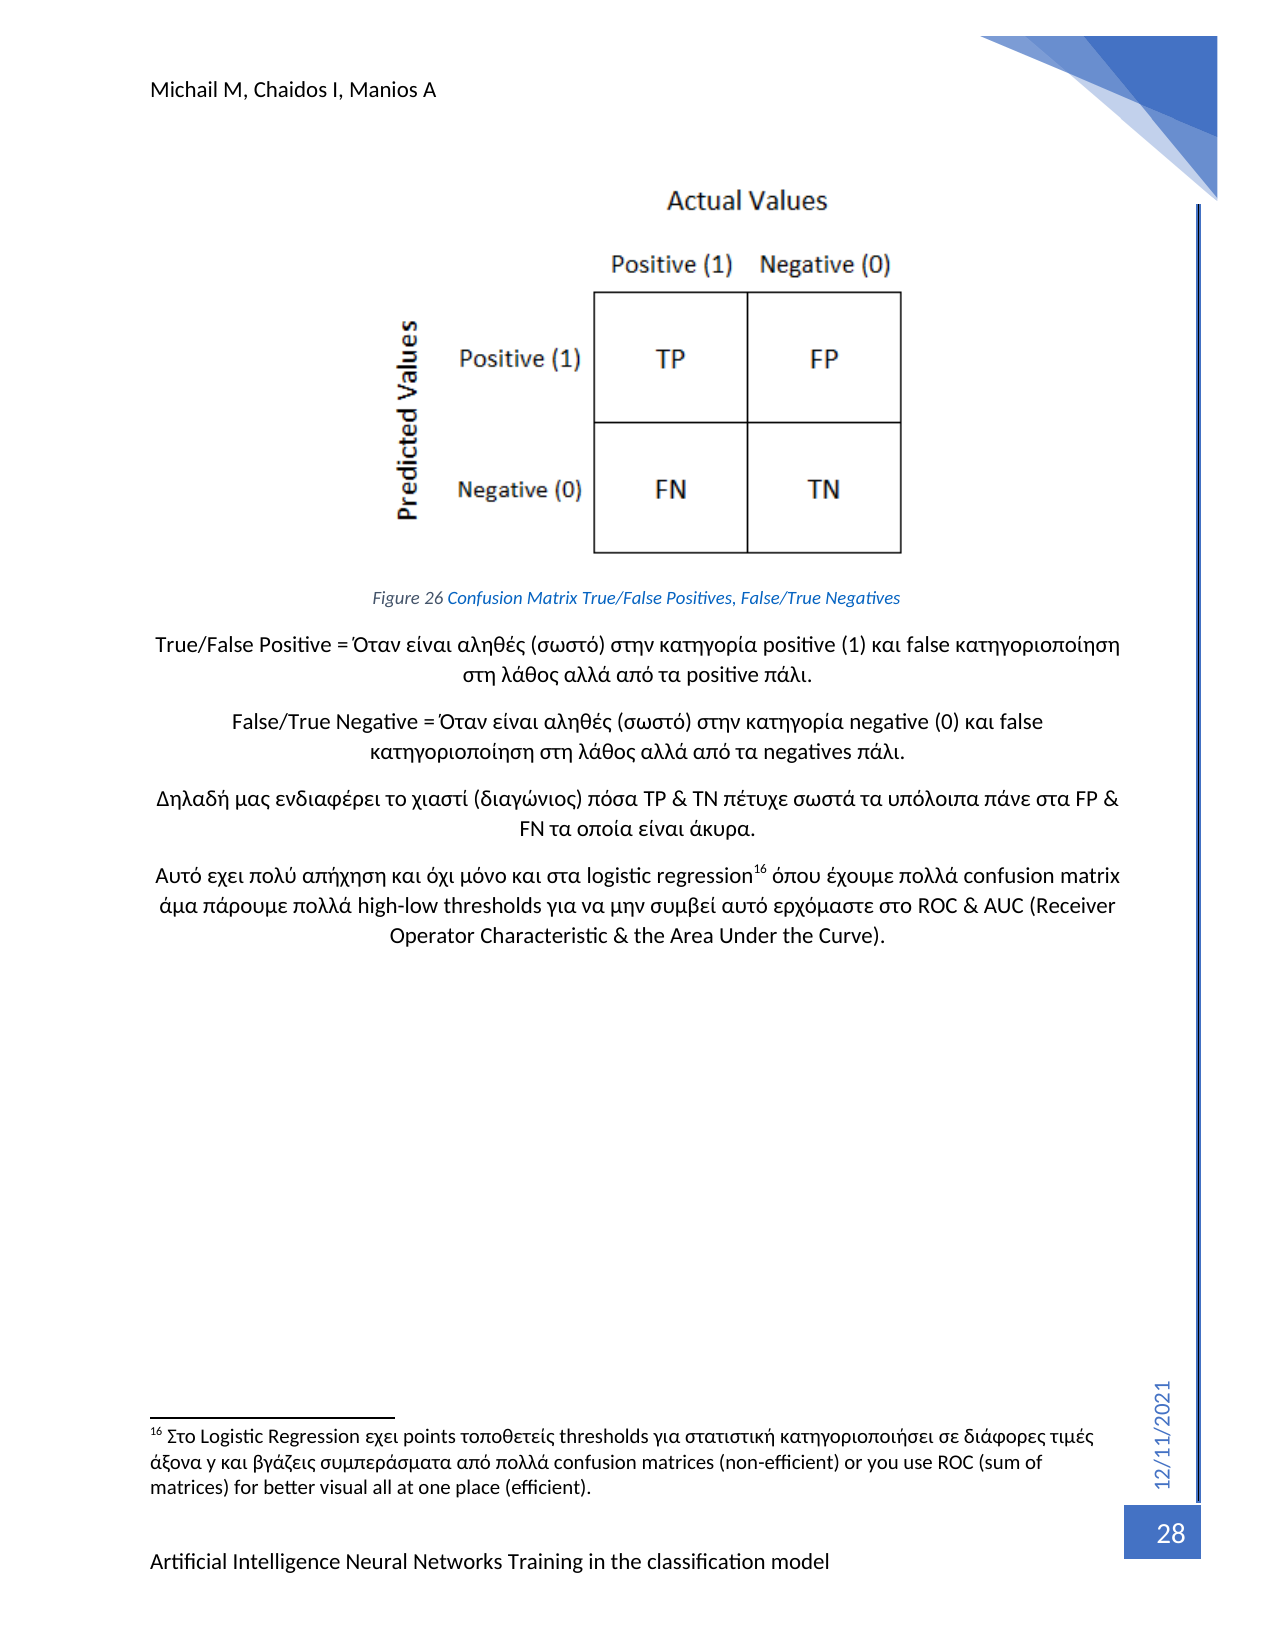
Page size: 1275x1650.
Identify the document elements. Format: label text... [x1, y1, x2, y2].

text True/False Positive = Όταν είναι αληθές (σωστό) στην κατηγορία positive (1) και false κατηγοριοποίηση στη λάθος αλλά από τα positive πάλι. [150, 630, 1125, 688]
picture [978, 36, 1218, 201]
text Αυτό εχει πολύ απήχηση και όχι μόνο και στα logistic regression όπου έχουμε πολλά confusion matrix άμα πάρουμε πολλά high-low thresholds για να μην συμβεί αυτό ερχόμαστε στο ROC & AUC (Receiver Operator Characteristic & the Area Under the Curve). [150, 861, 1125, 949]
text Δηλαδή μας ενδιαφέρει το χιαστί (διαγώνιος) πόσα TP & TN πέτυχε σωστά τα υπόλοιπα πάνε στα FP & FN τα οποία είναι άκυρα. [150, 784, 1125, 842]
picture [359, 150, 916, 568]
text Figure 26 Confusion Matrix True/False Positives, False/True Negatives [150, 586, 1125, 609]
text False/True Negative = Όταν είναι αληθές (σωστό) στην κατηγορία negative (0) και false κατηγοριοποίηση στη λάθος αλλά από τα negatives πάλι. [150, 707, 1125, 765]
